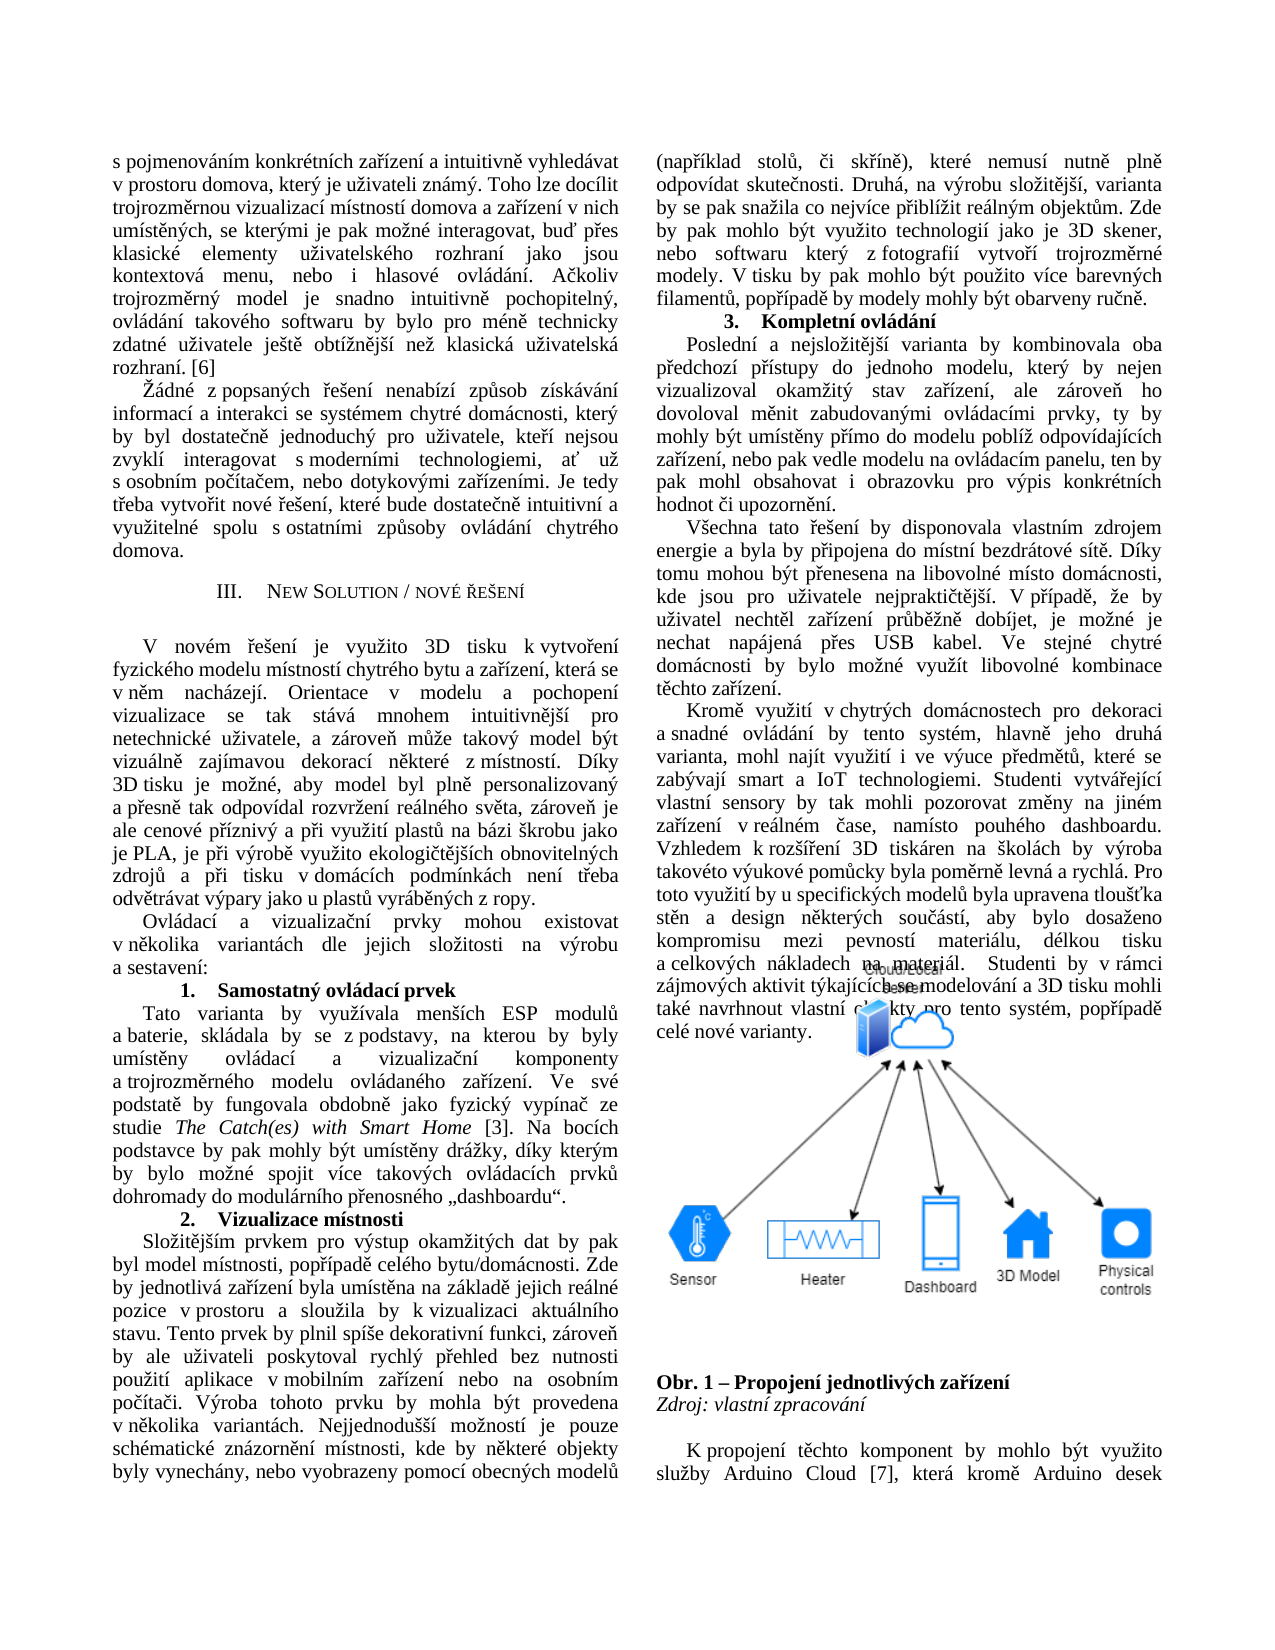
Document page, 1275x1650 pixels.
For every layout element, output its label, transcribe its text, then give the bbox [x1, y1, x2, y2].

text Složitějším prvkem pro výstup okamžitých dat by pak byl model místnosti, popřípadě celého bytu/domácnosti. Zde by jednotlivá zařízení byla umístěna na základě jejich reálné pozice v prostoru a sloužila by k vizualizaci aktuálního stavu. Tento prvek by plnil spíše dekorativní funkci, zároveň by ale uživateli poskytoval rychlý přehled bez nutnosti použití aplikace v mobilním zařízení nebo na osobním počítači. Výroba tohoto prvku by mohla být provedena v několika variantách. Nejjednodušší možností je pouze schématické znázornění místnosti, kde by některé objekty byly vynechány, nebo vyobrazeny pomocí obecných modelů (například stolů, či skříně), které nemusí nutně plně odpovídat skutečnosti. Druhá, na výrobu složitější, varianta by se pak snažila co nejvíce přiblížit reálným objektům. Zde by pak mohlo být využito technologií jako je 3D skener, nebo softwaru který z fotografií vytvoří trojrozměrné modely. V tisku by pak mohlo být použito více barevných filamentů, popřípadě by modely mohly být obarveny ručně. [656, 150, 1162, 310]
subtitle New Solution / nové řešení [112, 579, 619, 603]
list Vizualizace místnosti [180, 1208, 619, 1231]
text V novém řešení je využito 3D tisku k vytvoření fyzického modelu místností chytrého bytu a zařízení, která se v něm nacházejí. Orientace v modelu a pochopení vizualizace se tak stává mnohem intuitivnější pro netechnické uživatele, a zároveň může takový model být vizuálně zajímavou dekorací některé z místností. Díky 3D tisku je možné, aby model byl plně personalizovaný a přesně tak odpovídal rozvržení reálného světa, zároveň je ale cenové příznivý a při využití plastů na bázi škrobu jako je PLA, je při výrobě využito ekologičtějších obnovitelných zdrojů a při tisku v domácích podmínkách není třeba odvětrávat výpary jako u plastů vyráběných z ropy. [112, 635, 619, 910]
text Všechna tato řešení by disponovala vlastním zdrojem energie a byla by připojena do místní bezdrátové sítě. Díky tomu mohou být přenesena na libovolné místo domácnosti, kde jsou pro uživatele nejpraktičtější. V případě, že by uživatel nechtěl zařízení průběžně dobíjet, je možné je nechat napájená přes USB kabel. Ve stejné chytré domácnosti by bylo možné využít libovolné kombinace těchto zařízení. [656, 516, 1162, 699]
text Poslední a nejsložitější varianta by kombinovala oba předchozí přístupy do jednoho modelu, který by nejen vizualizoval okamžitý stav zařízení, ale zároveň ho dovoloval měnit zabudovanými ovládacími prvky, ty by mohly být umístěny přímo do modelu poblíž odpovídajících zařízení, nebo pak vedle modelu na ovládacím panelu, ten by pak mohl obsahovat i obrazovku pro výpis konkrétních hodnot či upozornění. [656, 333, 1162, 516]
text Tato varianta by využívala menších ESP modulů a baterie, skládala by se z podstavy, na kterou by byly umístěny ovládací a vizualizační komponenty a trojrozměrného modelu ovládaného zařízení. Ve své podstatě by fungovala obdobně jako fyzický vypínač ze studie The Catch(es) with Smart Home [3]. Na bocích podstavce by pak mohly být umístěny drážky, díky kterým by bylo možné spojit více takových ovládacích prvků dohromady do modulárního přenosného „dashboardu“. [112, 1002, 619, 1208]
list Kompletní ovládání [724, 310, 1162, 333]
text Žádné z popsaných řešení nenabízí způsob získávání informací a interakci se systémem chytré domácnosti, který by byl dostatečně jednoduchý pro uživatele, kteří nejsou zvyklí interagovat s moderními technologiemi, ať už s osobním počítačem, nebo dotykovými zařízeními. Je tedy třeba vytvořit nové řešení, které bude dostatečně intuitivní a využitelné spolu s ostatními způsoby ovládání chytrého domova. [112, 379, 619, 562]
text Složitějším prvkem pro výstup okamžitých dat by pak byl model místnosti, popřípadě celého bytu/domácnosti. Zde by jednotlivá zařízení byla umístěna na základě jejich reálné pozice v prostoru a sloužila by k vizualizaci aktuálního stavu. Tento prvek by plnil spíše dekorativní funkci, zároveň by ale uživateli poskytoval rychlý přehled bez nutnosti použití aplikace v mobilním zařízení nebo na osobním počítači. Výroba tohoto prvku by mohla být provedena v několika variantách. Nejjednodušší možností je pouze schématické znázornění místnosti, kde by některé objekty byly vynechány, nebo vyobrazeny pomocí obecných modelů (například stolů, či skříně), které nemusí nutně plně odpovídat skutečnosti. Druhá, na výrobu složitější, varianta by se pak snažila co nejvíce přiblížit reálným objektům. Zde by pak mohlo být využito technologií jako je 3D skener, nebo softwaru který z fotografií vytvoří trojrozměrné modely. V tisku by pak mohlo být použito více barevných filamentů, popřípadě by modely mohly být obarveny ručně. [112, 1231, 619, 1483]
text Ovládací a vizualizační prvky mohou existovat v několika variantách dle jejich složitosti na výrobu a sestavení: [112, 910, 619, 979]
text Obr. 1 – Propojení jednotlivých zařízení [656, 1371, 1162, 1394]
picture [656, 960, 1163, 1306]
list Samostatný ovládací prvek [180, 979, 619, 1002]
text Zdroj: vlastní zpracování [656, 1394, 1162, 1416]
text Kromě využití v chytrých domácnostech pro dekoraci a snadné ovládání by tento systém, hlavně jeho druhá varianta, mohl najít využití i ve výuce předmětů, které se zabývají smart a IoT technologiemi. Studenti vytvářející vlastní sensory by tak mohli pozorovat změny na jiném zařízení v reálném čase, namísto pouhého dashboardu. Vzhledem k rozšíření 3D tiskáren na školách by výroba takovéto výukové pomůcky byla poměrně levná a rychlá. Pro toto využití by u specifických modelů byla upravena tloušťka stěn a design některých součástí, aby bylo dosaženo kompromisu mezi pevností materiálu, délkou tisku a celkových nákladech na materiál. Studenti by v rámci zájmových aktivit týkajících se modelování a 3D tisku mohli také navrhnout vlastní objekty pro tento systém, popřípadě celé nové varianty. [656, 699, 1162, 960]
